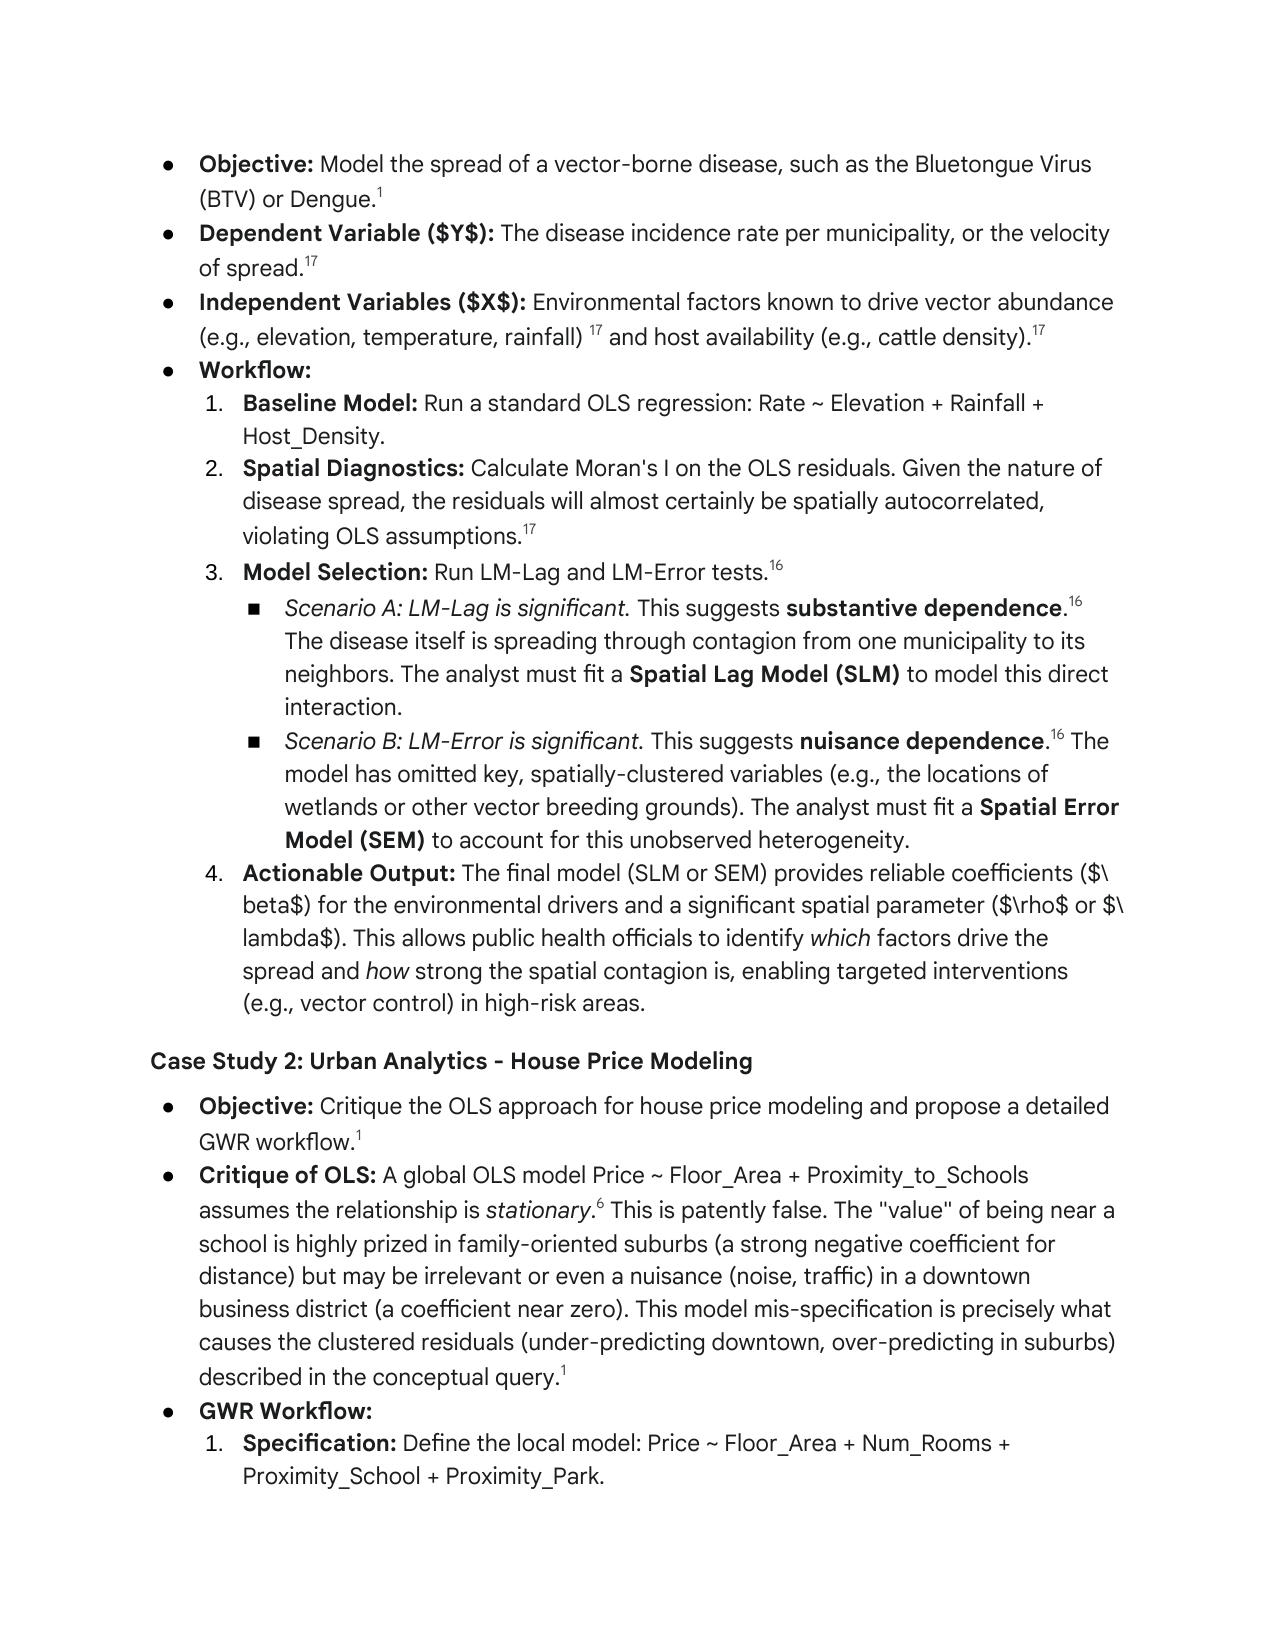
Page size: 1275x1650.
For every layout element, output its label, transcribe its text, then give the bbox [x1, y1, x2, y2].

list Objective: Critique the OLS approach for house price modeling and propose a detailed GWR workflow.1 [161, 1093, 1125, 1157]
list Baseline Model: Run a standard OLS regression: Rate ~ Elevation + Rainfall + Host_Density. [205, 389, 1125, 451]
list Actionable Output: The final model (SLM or SEM) provides reliable coefficients ($\beta$) for the environmental drivers and a significant spatial parameter ($\rho$ or $\lambda$). This allows public health officials to identify which factors drive the spread and how strong the spatial contagion is, enabling targeted interventions (e.g., vector control) in high-risk areas. [205, 859, 1125, 1018]
list Dependent Variable ($Y$): The disease incidence rate per municipality, or the velocity of spread.17 [161, 219, 1125, 283]
list Critique of OLS: A global OLS model Price ~ Floor_Area + Proximity_to_Schools assumes the relationship is stationary.6 This is patently false. The "value" of being near a school is highly prized in family-oriented suburbs (a strong negative coefficient for distance) but may be irrelevant or even a nuisance (noise, traffic) in a downtown business district (a coefficient near zero). This model mis-specification is precisely what causes the clustered residuals (under-predicting downtown, over-predicting in suburbs) described in the conceptual query.1 [161, 1161, 1125, 1392]
list Spatial Diagnostics: Calculate Moran's I on the OLS residuals. Given the nature of disease spread, the residuals will almost certainly be spatially autocorrelated, violating OLS assumptions.17 [205, 455, 1125, 552]
list Objective: Model the spread of a vector-borne disease, such as the Bluetongue Virus (BTV) or Dengue.1 [161, 150, 1125, 214]
list Scenario A: LM-Lag is significant. This suggests substantive dependence.16 The disease itself is spreading through contagion from one municipality to its neighbors. The analyst must fit a Spatial Lag Model (SLM) to model this direct interaction. [247, 592, 1125, 721]
list Independent Variables ($X$): Environmental factors known to drive vector abundance (e.g., elevation, temperature, rainfall) 17 and host availability (e.g., cattle density).17 [161, 288, 1125, 352]
text Case Study 2: Urban Analytics - House Price Modeling [150, 1047, 1125, 1076]
list Specification: Define the local model: Price ~ Floor_Area + Num_Rooms + Proximity_School + Proximity_Park. [205, 1429, 1125, 1491]
list Workflow: [161, 357, 1125, 385]
list Scenario B: LM-Error is significant. This suggests nuisance dependence.16 The model has omitted key, spatially-clustered variables (e.g., the locations of wetlands or other vector breeding grounds). The analyst must fit a Spatial Error Model (SEM) to account for this unobserved heterogeneity. [247, 725, 1125, 855]
list Model Selection: Run LM-Lag and LM-Error tests.16 [205, 556, 1125, 588]
list GWR Workflow: [161, 1397, 1125, 1426]
